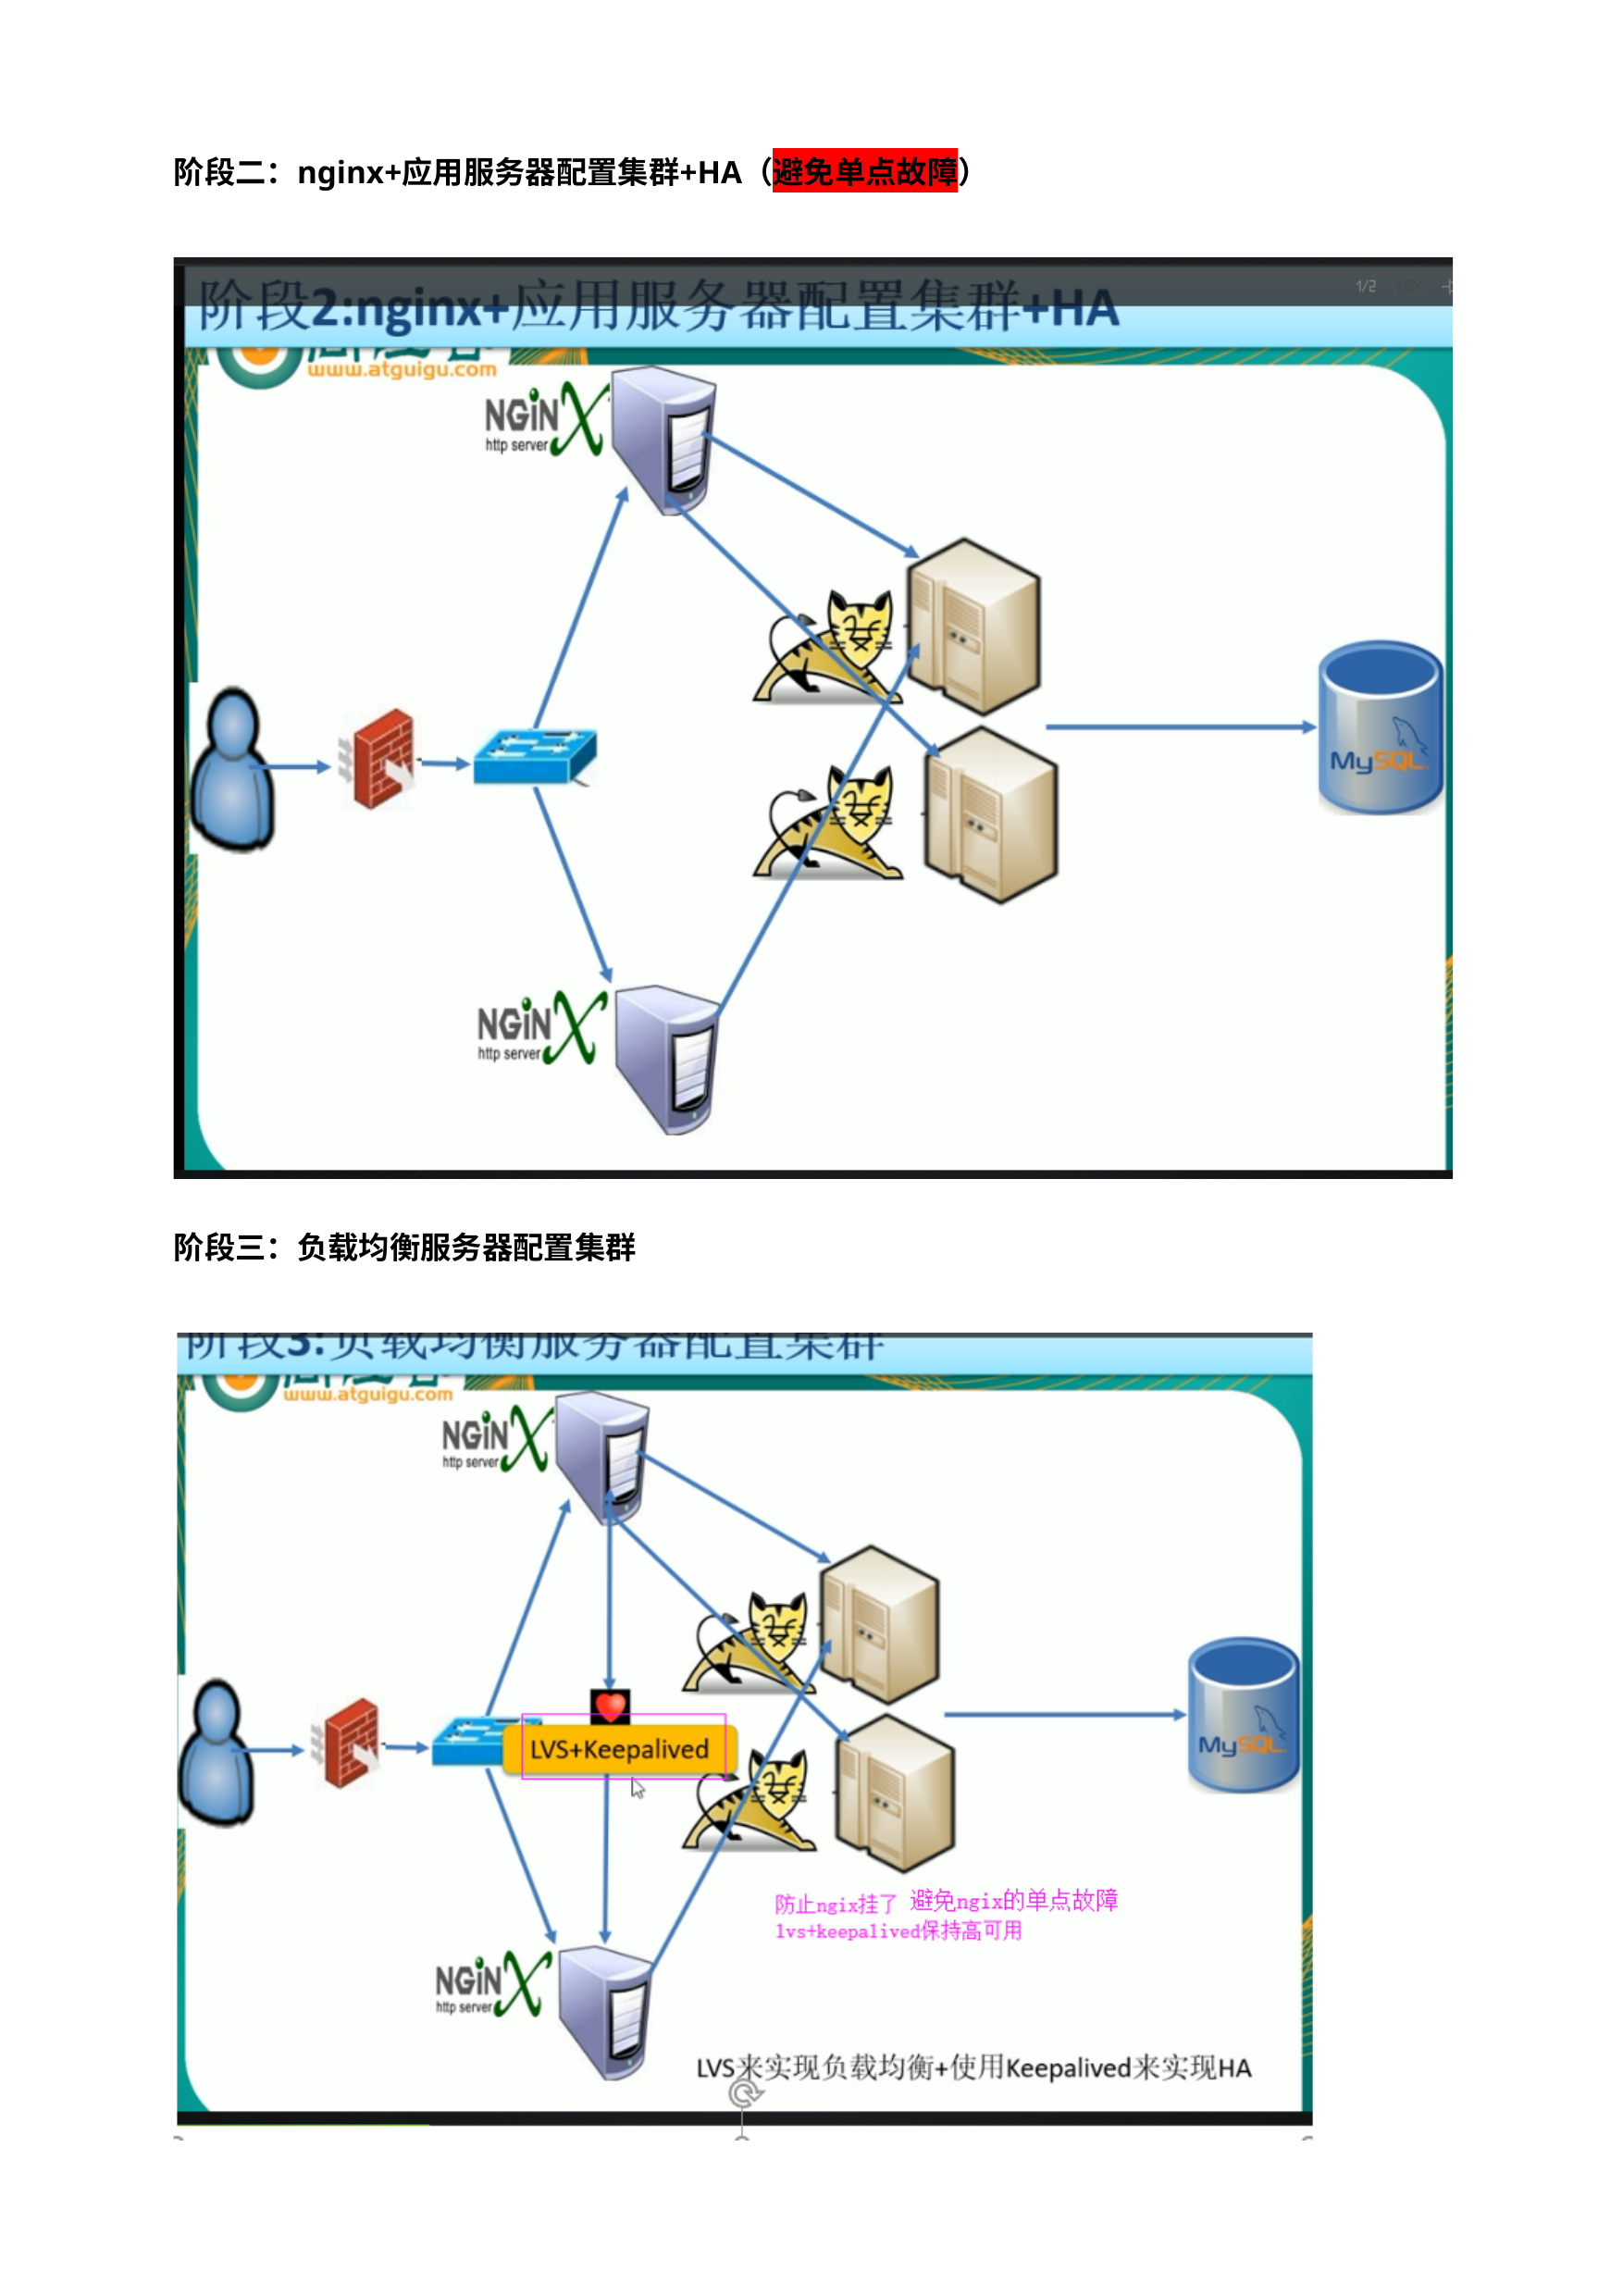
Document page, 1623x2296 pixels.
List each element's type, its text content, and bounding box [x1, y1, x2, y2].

subtitle 阶段二：nginx+应用服务器配置集群+HA（避免单点故障） [173, 140, 1449, 200]
picture [173, 257, 1454, 1179]
subtitle 阶段三：负载均衡服务器配置集群 [173, 1215, 1449, 1275]
picture [173, 1333, 1313, 2141]
